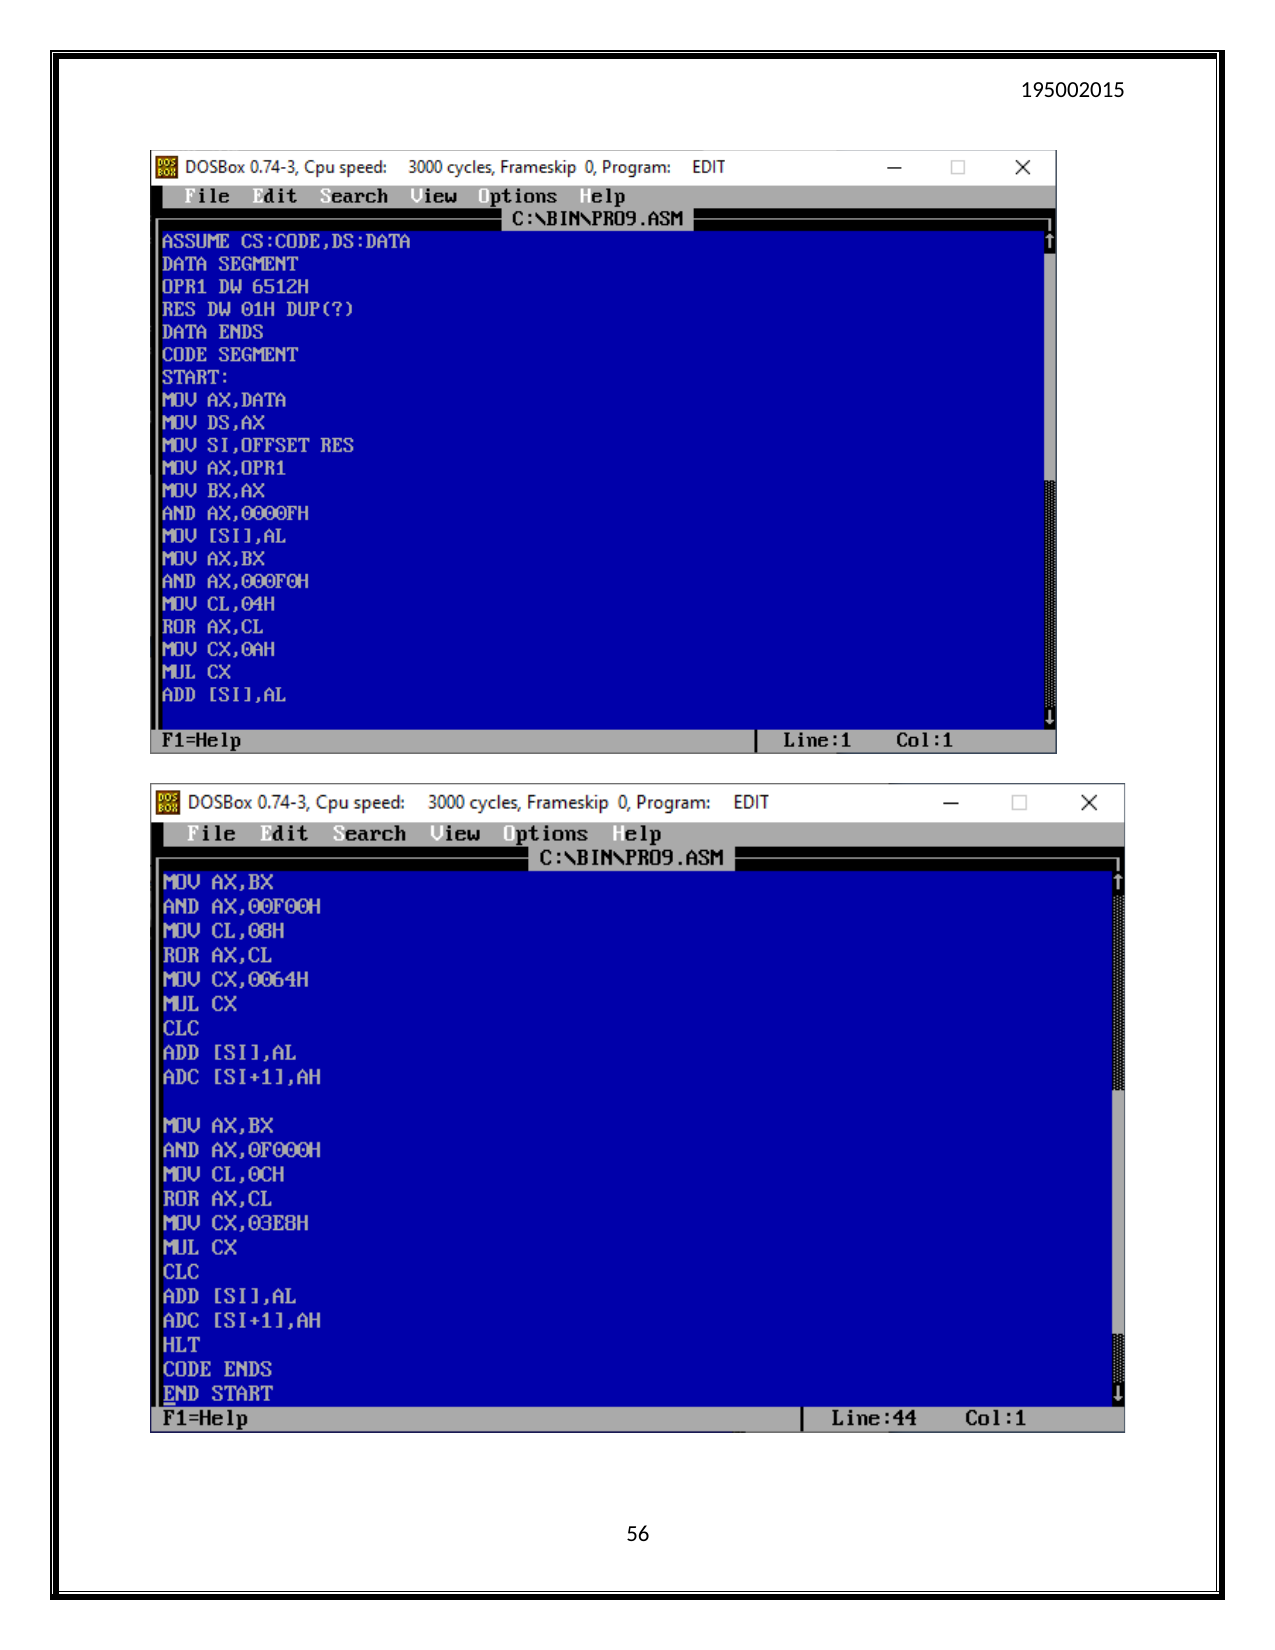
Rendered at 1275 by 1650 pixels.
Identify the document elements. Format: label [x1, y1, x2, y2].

picture [150, 783, 1125, 1433]
picture [150, 150, 1057, 754]
